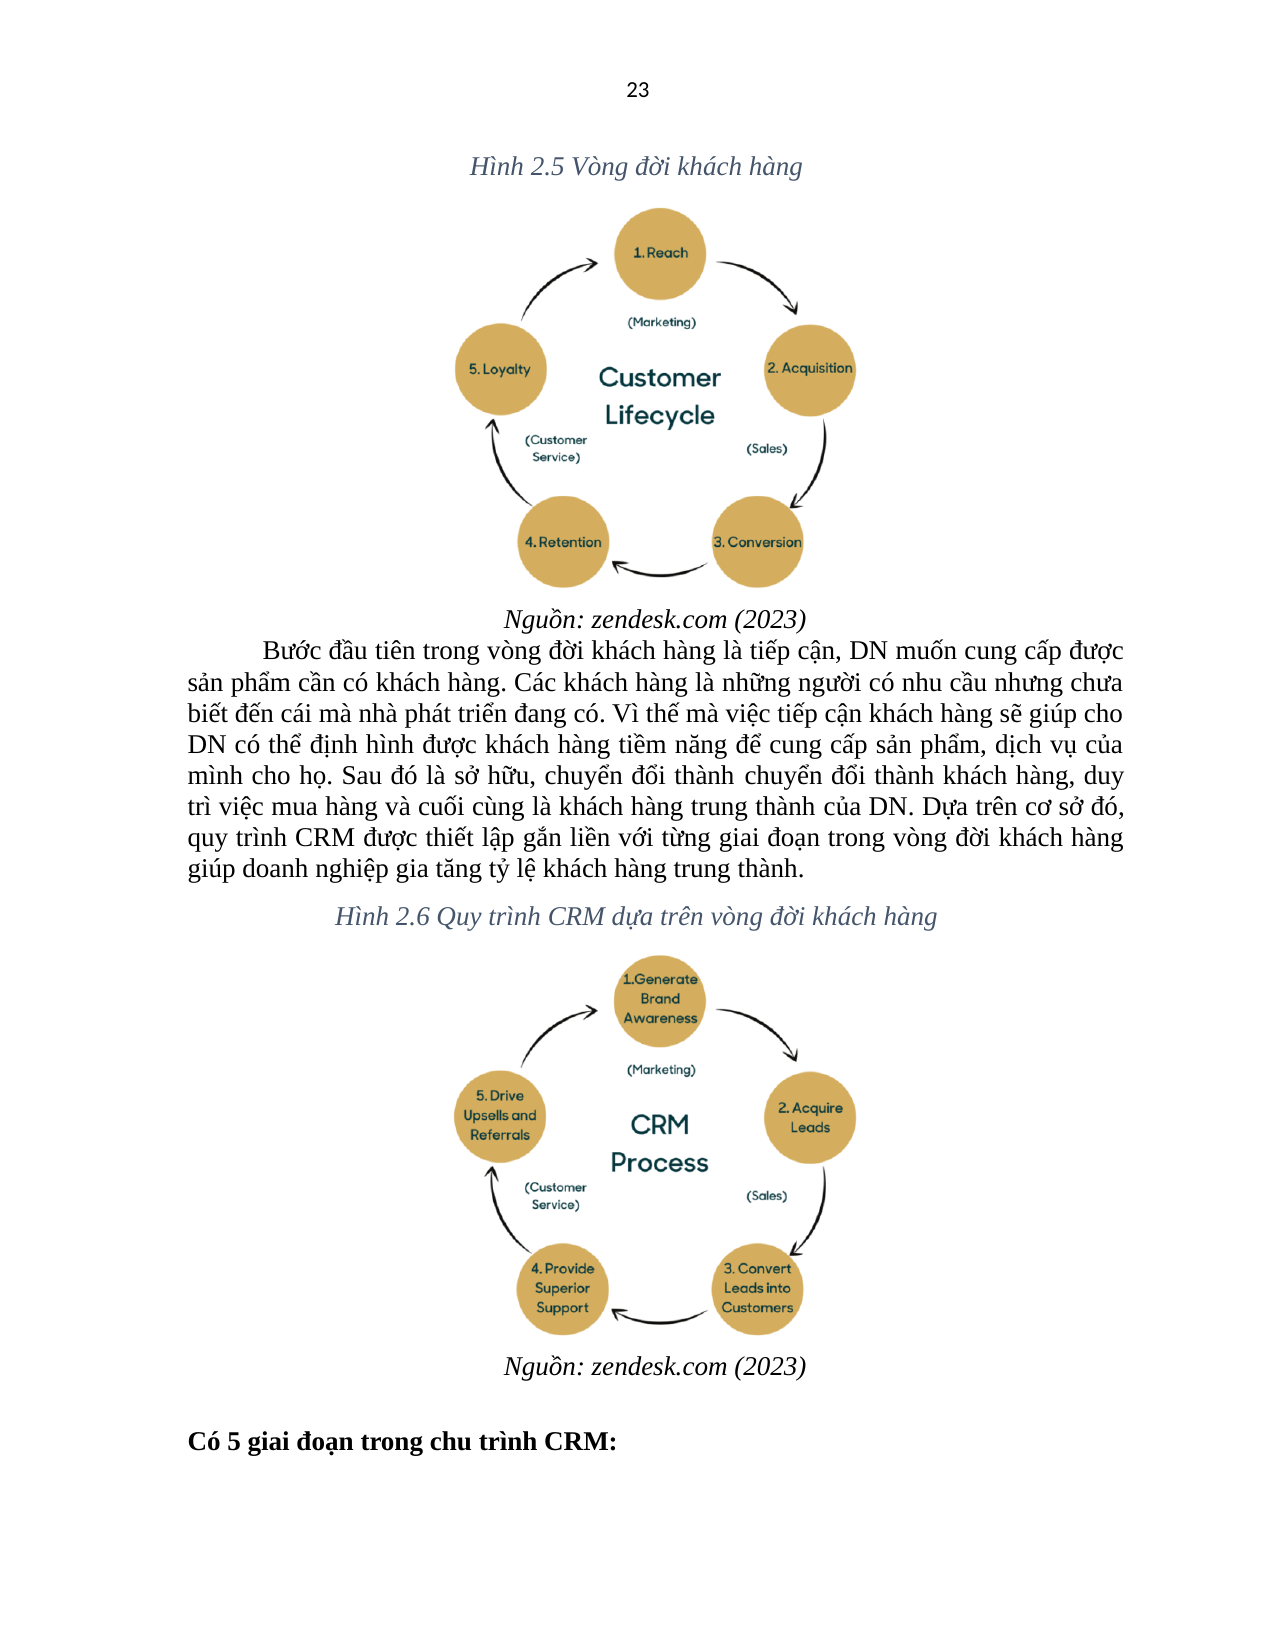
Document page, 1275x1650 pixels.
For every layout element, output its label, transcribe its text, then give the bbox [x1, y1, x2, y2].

picture [449, 202, 864, 591]
text Nguồn: zendesk.com (2023) [187, 603, 1125, 634]
text Có 5 giai đoạn trong chu trình CRM: [150, 1425, 1125, 1456]
picture [450, 952, 862, 1338]
text Bước đầu tiên trong vòng đời khách hàng là tiếp cận, DN muốn cung cấp được sản phẩm cần có khách hàng. Các khách hàng là những người có nhu cầu nhưng chưa biết đến cái mà nhà phát triển đang có. Vì thế mà việc tiếp cận khách hàng sẽ giúp cho DN có thể định hình được khách hàng tiềm năng để cung cấp sản phẩm, dịch vụ của mình cho họ. Sau đó là sở hữu, chuyển đổi thành chuyển đổi thành khách hàng, duy trì việc mua hàng và cuối cùng là khách hàng trung thành của DN. Dựa trên cơ sở đó, quy trình CRM được thiết lập gắn liền với từng giai đoạn trong vòng đời khách hàng giúp doanh nghiệp gia tăng tỷ lệ khách hàng trung thành. [187, 634, 1125, 884]
text Nguồn: zendesk.com (2023) [187, 1350, 1125, 1381]
